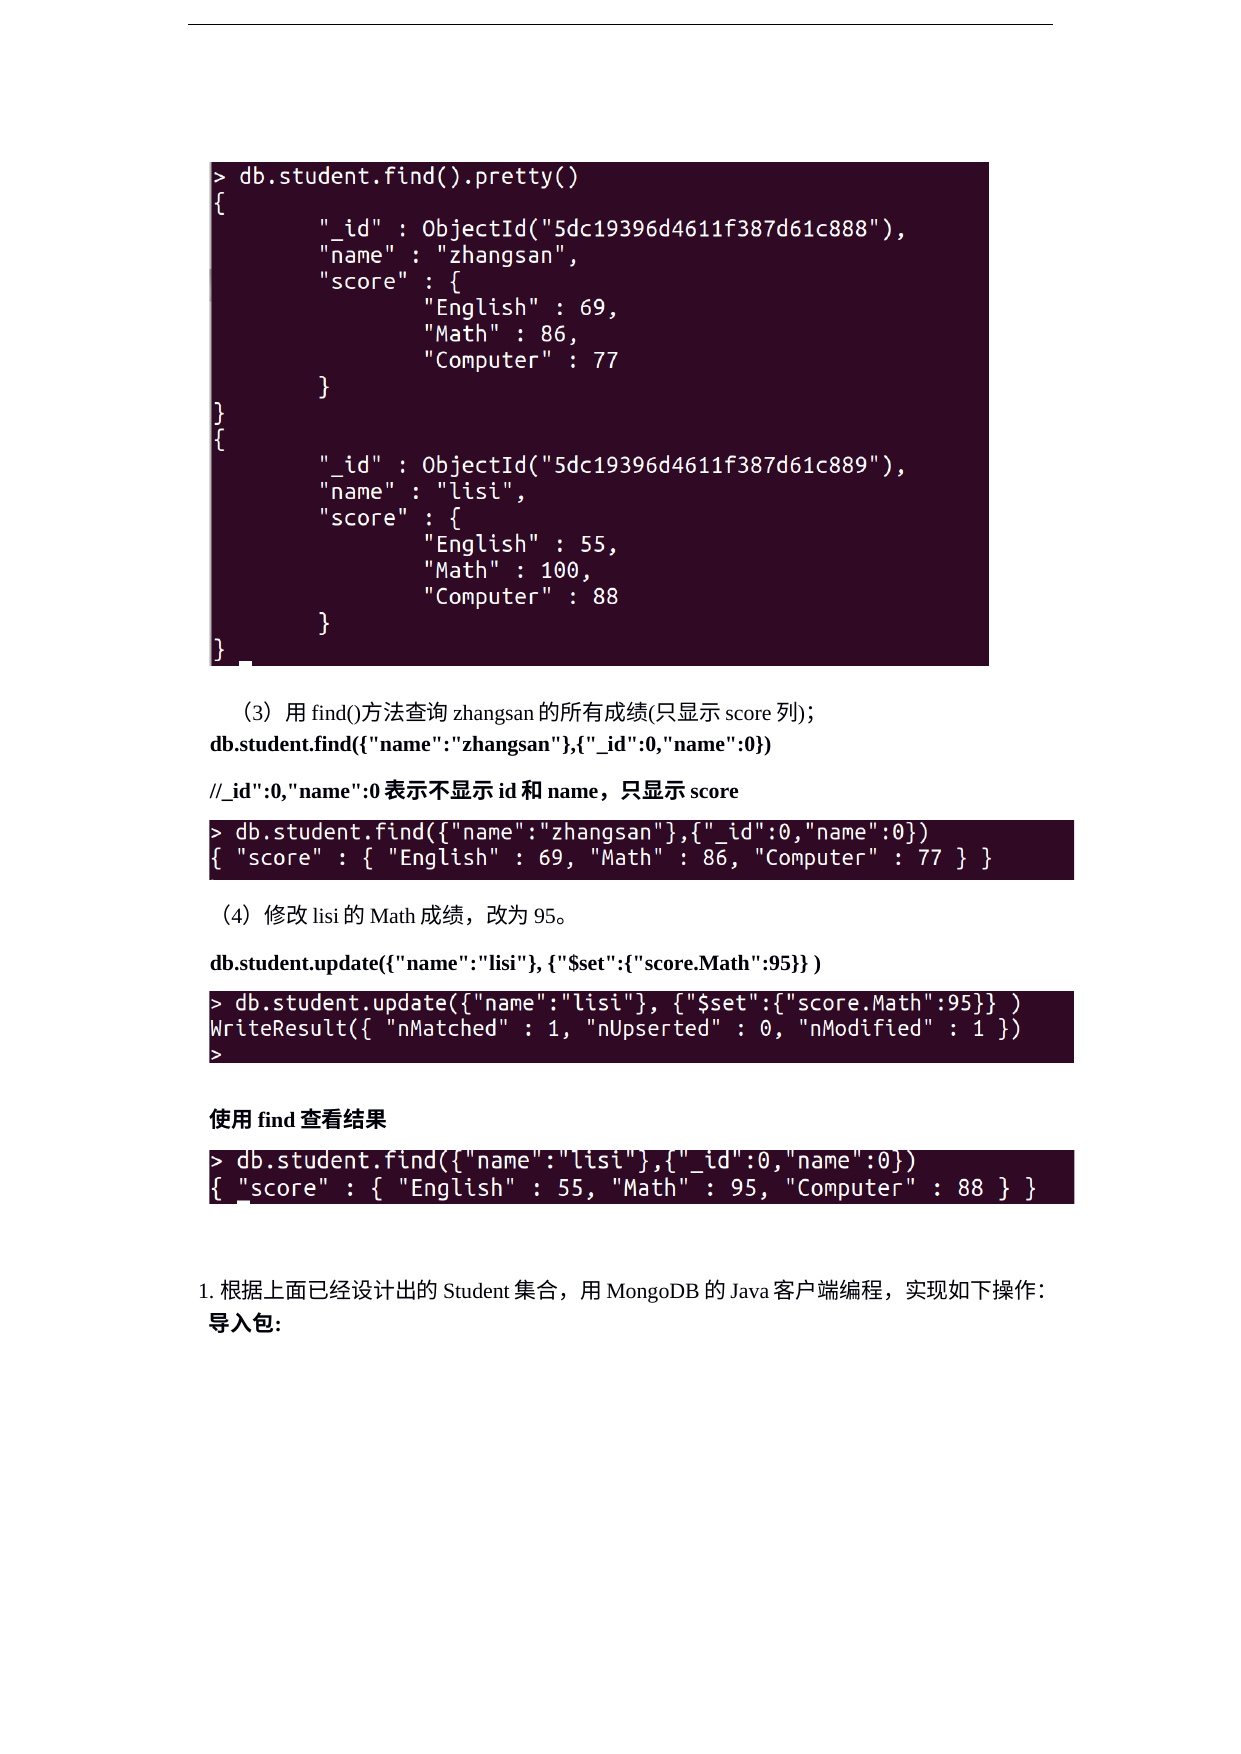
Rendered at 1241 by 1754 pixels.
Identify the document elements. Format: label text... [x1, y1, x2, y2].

text 导入包: [187, 1305, 1053, 1338]
picture [209, 162, 989, 666]
text 1. 根据上面已经设计出的Student集合，用MongoDB的Java客户端编程，实现如下操作： [187, 1273, 1053, 1305]
text （4）修改lisi的Math成绩，改为95。 [187, 898, 1053, 931]
picture [209, 1150, 1075, 1204]
list 用find()方法查询zhangsan的所有成绩(只显示score列)； [208, 694, 1053, 727]
text //_id":0,"name":0表示不显示id和name，只显示score [187, 772, 1053, 805]
text 使用find查看结果 [187, 1102, 1053, 1134]
picture [209, 820, 1075, 880]
text db.student.update({"name":"lisi"}, {"$set":{"score.Math":95}} ) [187, 946, 1053, 979]
picture [209, 991, 1074, 1063]
text db.student.find({"name":"zhangsan"},{"_id":0,"name":0}) [187, 727, 1053, 759]
